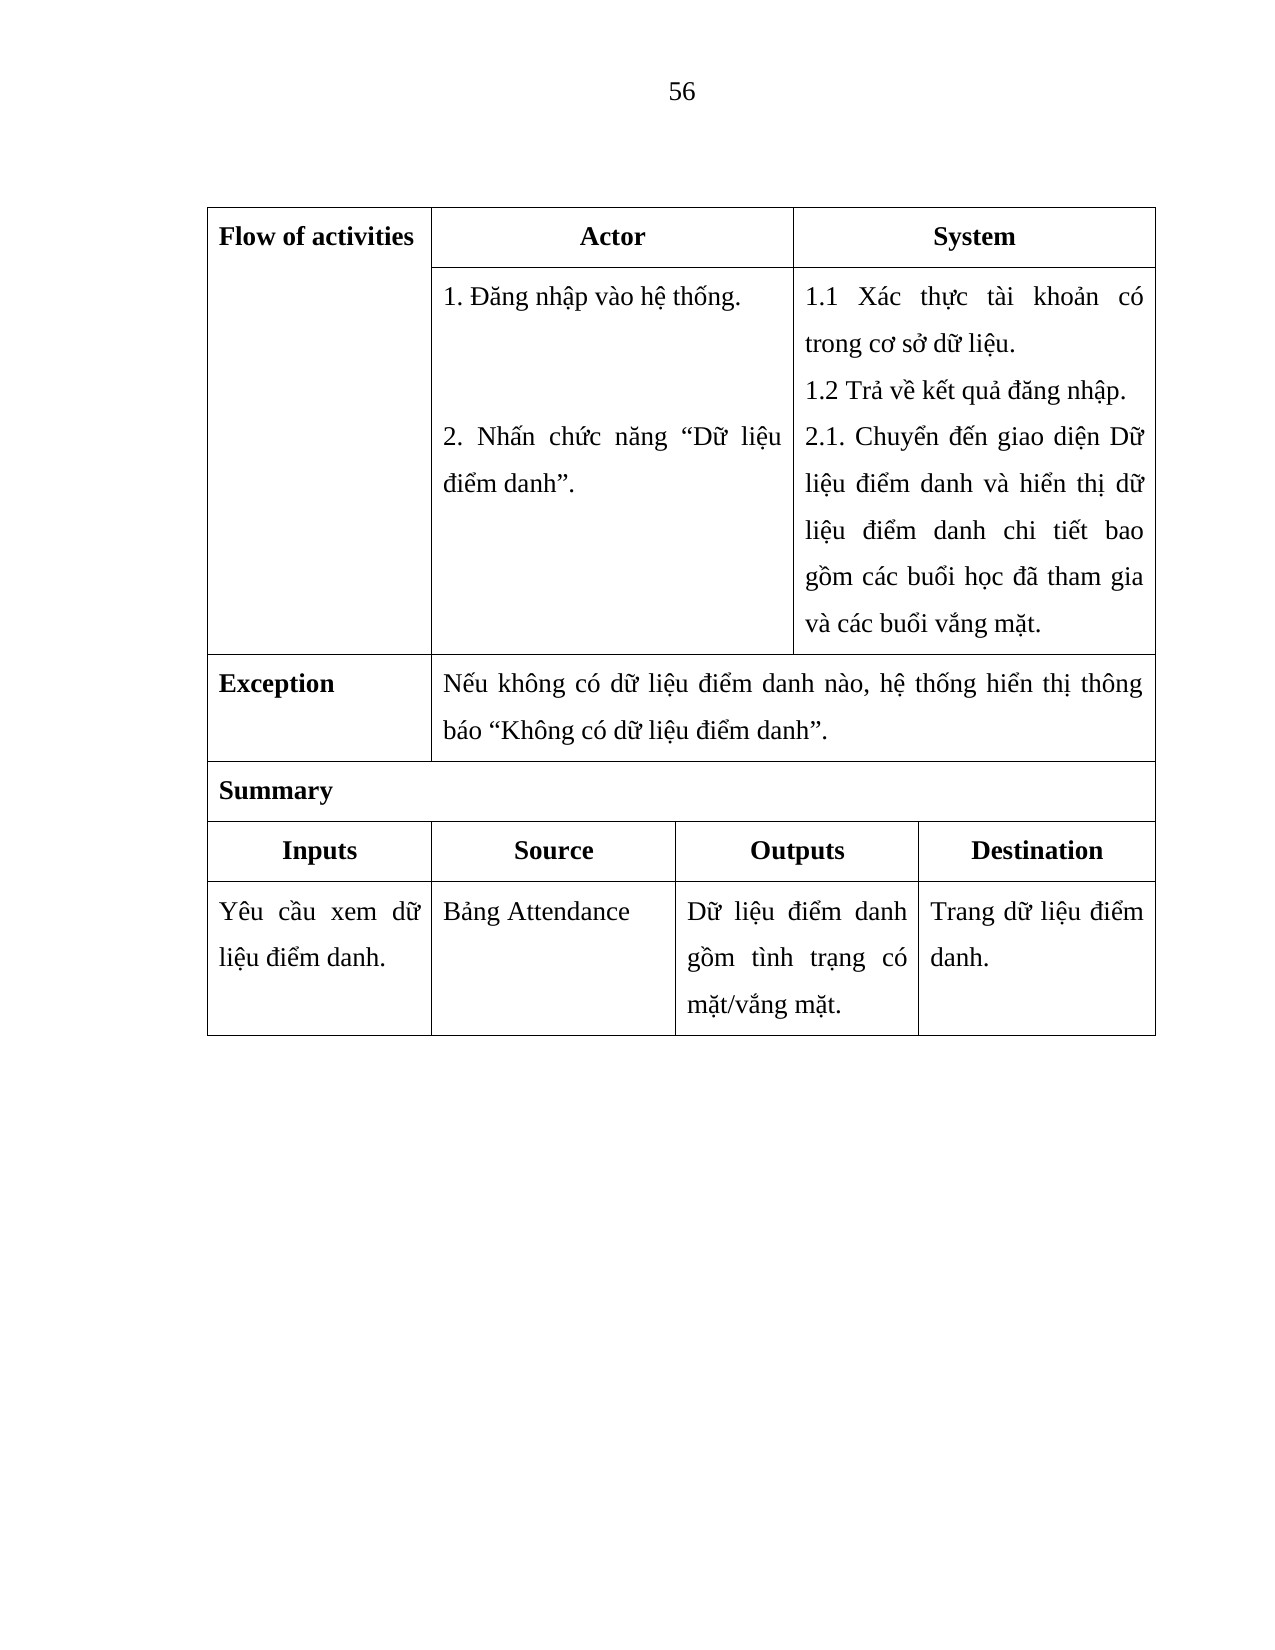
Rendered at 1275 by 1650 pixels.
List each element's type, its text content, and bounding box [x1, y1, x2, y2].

table_cell Destination [919, 822, 1155, 881]
table_cell Source [432, 822, 675, 881]
table_cell 1. Đăng nhập vào hệ thống. 2. Nhấn chức năng “Dữ liệu điểm danh”. [432, 268, 793, 654]
table_cell Trang dữ liệu điểm danh. [919, 882, 1155, 1035]
table_cell Bảng Attendance [432, 882, 675, 1035]
table_cell Exception [208, 655, 431, 761]
table_cell System [794, 208, 1155, 267]
table_cell Summary [208, 762, 1155, 821]
table_cell 1.1 Xác thực tài khoản có trong cơ sở dữ liệu. 1.2 Trả về kết quả đăng nhập. 2.1. Chuyển đến giao diện Dữ liệu điểm danh và hiển thị dữ liệu điểm danh chi tiết bao gồm các buổi học đã tham gia và các buổi vắng mặt. [794, 268, 1155, 654]
table_cell Yêu cầu xem dữ liệu điểm danh. [208, 882, 431, 1035]
table_cell Inputs [208, 822, 431, 881]
table_cell Actor [432, 208, 793, 267]
table_cell Dữ liệu điểm danh gồm tình trạng có mặt/vắng mặt. [676, 882, 918, 1035]
table_cell Flow of activities [208, 208, 431, 654]
table_cell Nếu không có dữ liệu điểm danh nào, hệ thống hiển thị thông báo “Không có dữ liệu điểm danh”. [432, 655, 1155, 761]
table_cell Outputs [676, 822, 918, 881]
